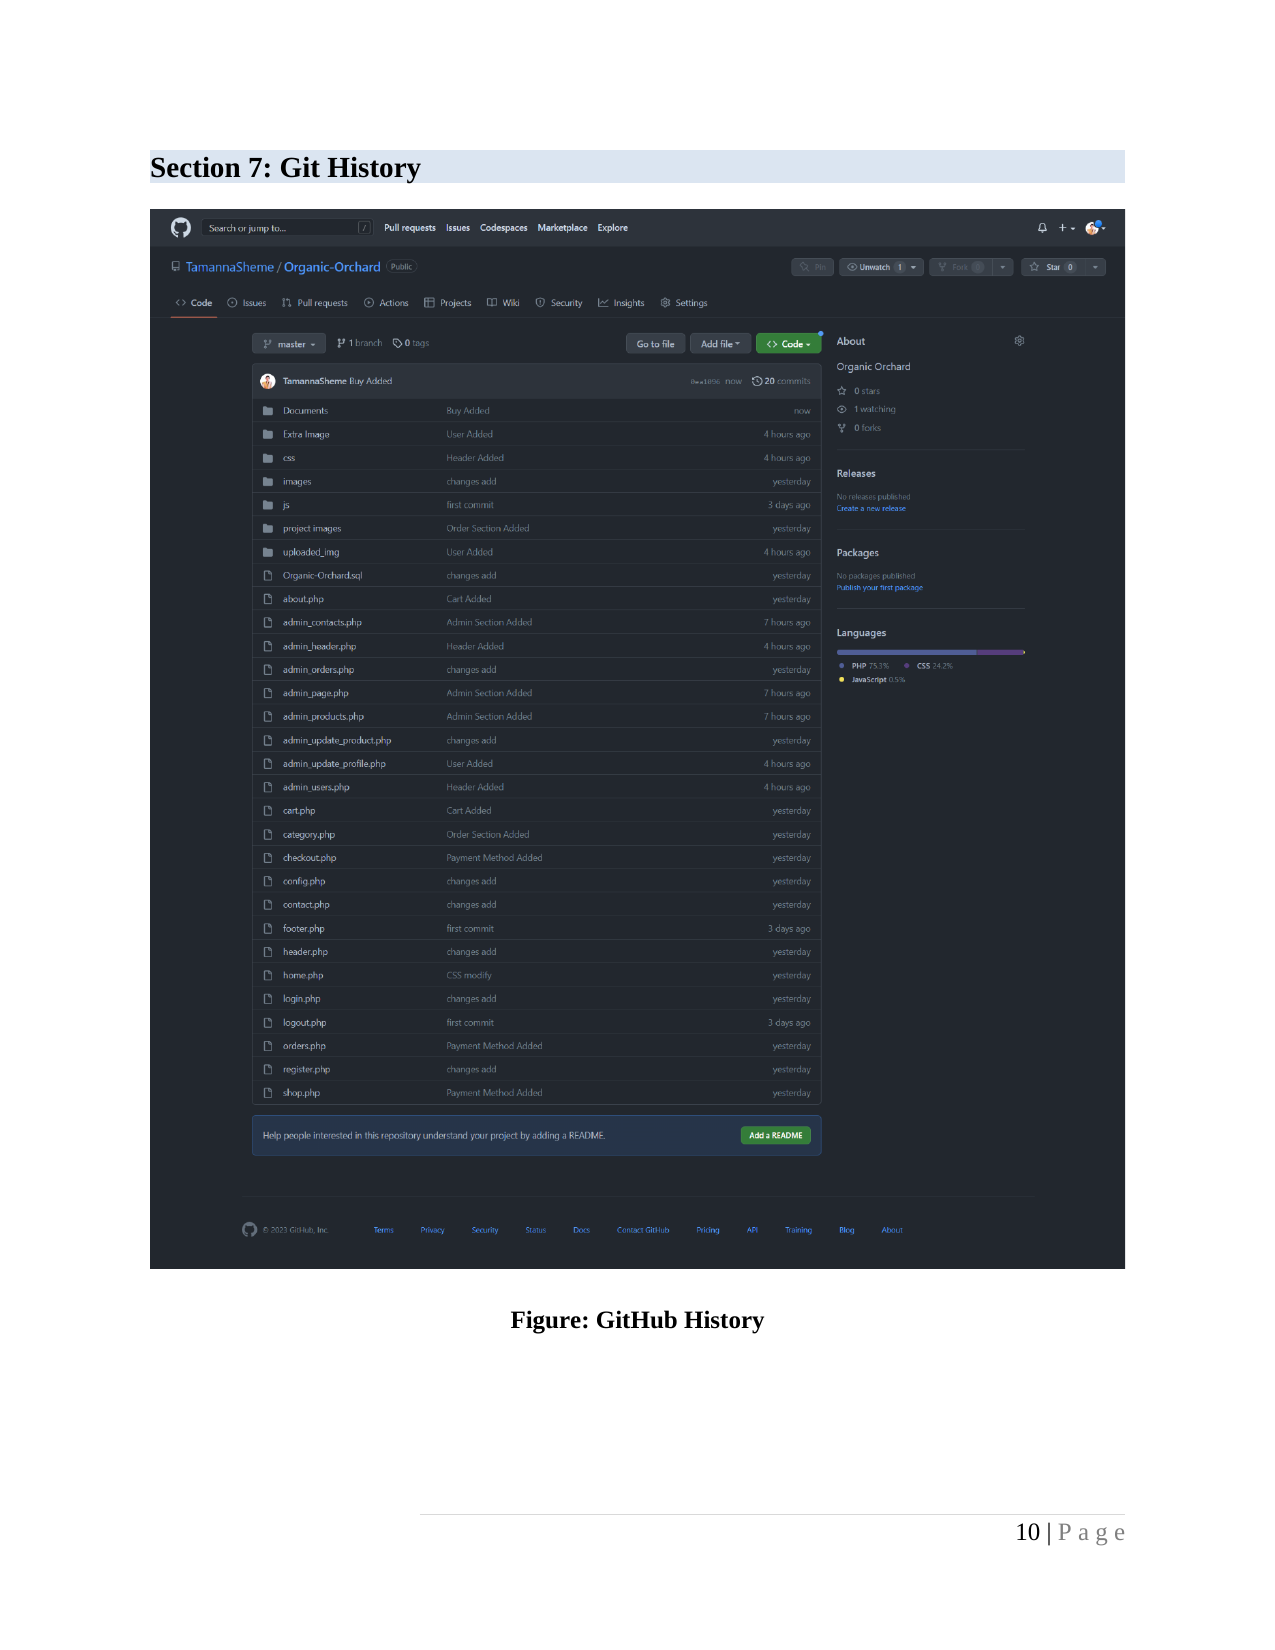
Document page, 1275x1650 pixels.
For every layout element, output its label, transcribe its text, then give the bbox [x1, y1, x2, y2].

text Figure: GitHub History [150, 1305, 1125, 1334]
picture [150, 209, 1125, 1269]
subtitle Section 7: Git History [150, 150, 1125, 183]
